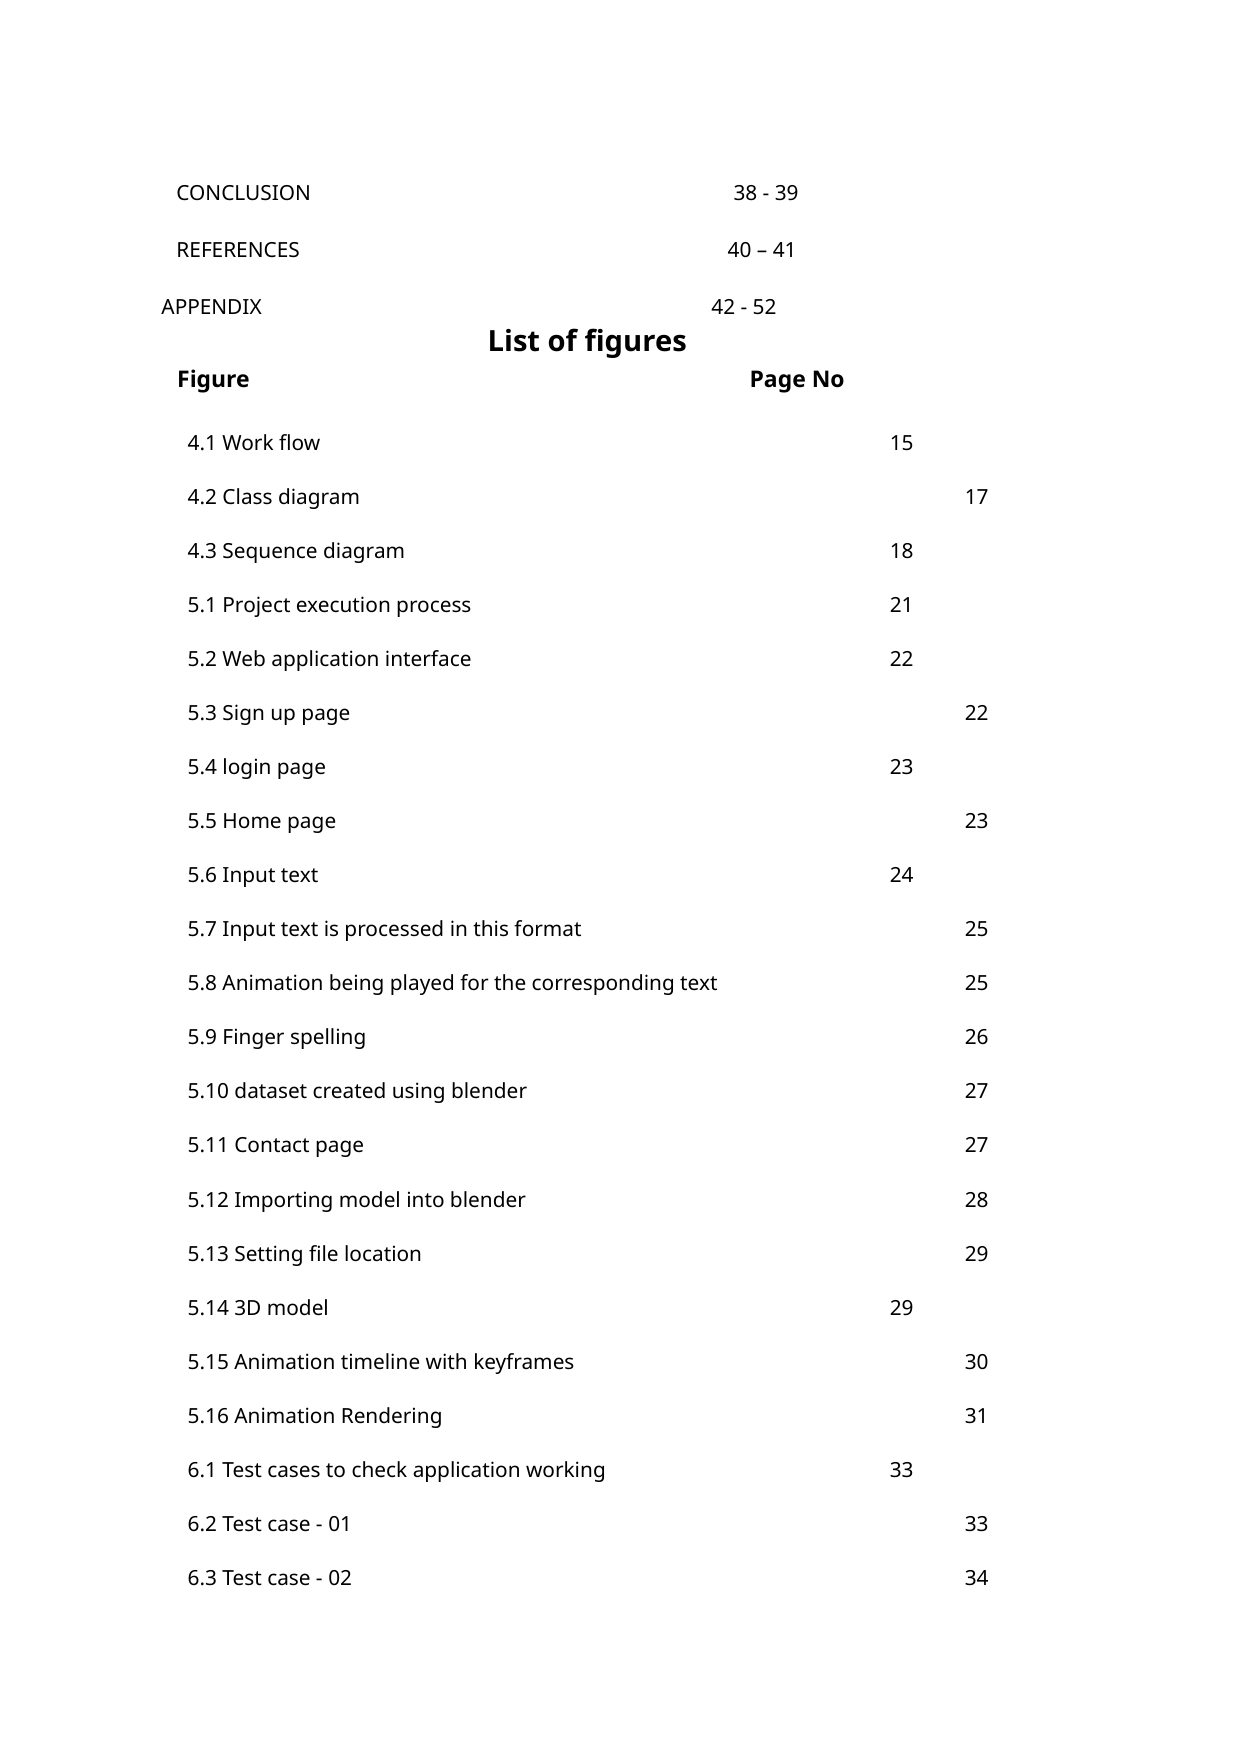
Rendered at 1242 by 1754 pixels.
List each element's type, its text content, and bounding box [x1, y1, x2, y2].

text 6.3 Test case - 02 34 [187, 1563, 1064, 1592]
text 5.3 Sign up page 22 [187, 698, 1064, 727]
text 6.1 Test cases to check application working 33 [187, 1455, 1064, 1483]
text APPENDIX 42 - 52 [112, 292, 1129, 321]
text 5.16 Animation Rendering 31 [187, 1401, 1064, 1429]
text 5.4 login page 23 [187, 752, 1064, 781]
text List of figures [414, 321, 1071, 360]
text 4.3 Sequence diagram 18 [187, 536, 1064, 564]
text Figure Page No [129, 363, 1129, 395]
text 5.8 Animation being played for the corresponding text 25 [187, 968, 1064, 997]
text 5.9 Finger spelling 26 [187, 1022, 1064, 1051]
text 5.5 Home page 23 [187, 806, 1064, 835]
text 5.13 Setting file location 29 [187, 1239, 1064, 1267]
text 6.2 Test case - 01 33 [187, 1509, 1064, 1537]
text 5.6 Input text 24 [187, 860, 1064, 889]
text 5.11 Contact page 27 [187, 1131, 1064, 1159]
text 5.7 Input text is processed in this format 25 [187, 914, 1064, 943]
text 5.15 Animation timeline with keyframes 30 [187, 1347, 1064, 1375]
text 5.10 dataset created using blender 27 [187, 1077, 1064, 1105]
text CONCLUSION 38 - 39 [176, 178, 1129, 207]
text 4.2 Class diagram 17 [187, 482, 1064, 510]
text REFERENCES 40 – 41 [176, 235, 1129, 264]
text 5.2 Web application interface 22 [187, 644, 1064, 672]
text 5.12 Importing model into blender 28 [187, 1185, 1064, 1213]
text 5.1 Project execution process 21 [187, 590, 1064, 618]
text 5.14 3D model 29 [187, 1293, 1064, 1321]
text 4.1 Work flow 15 [187, 428, 1064, 456]
